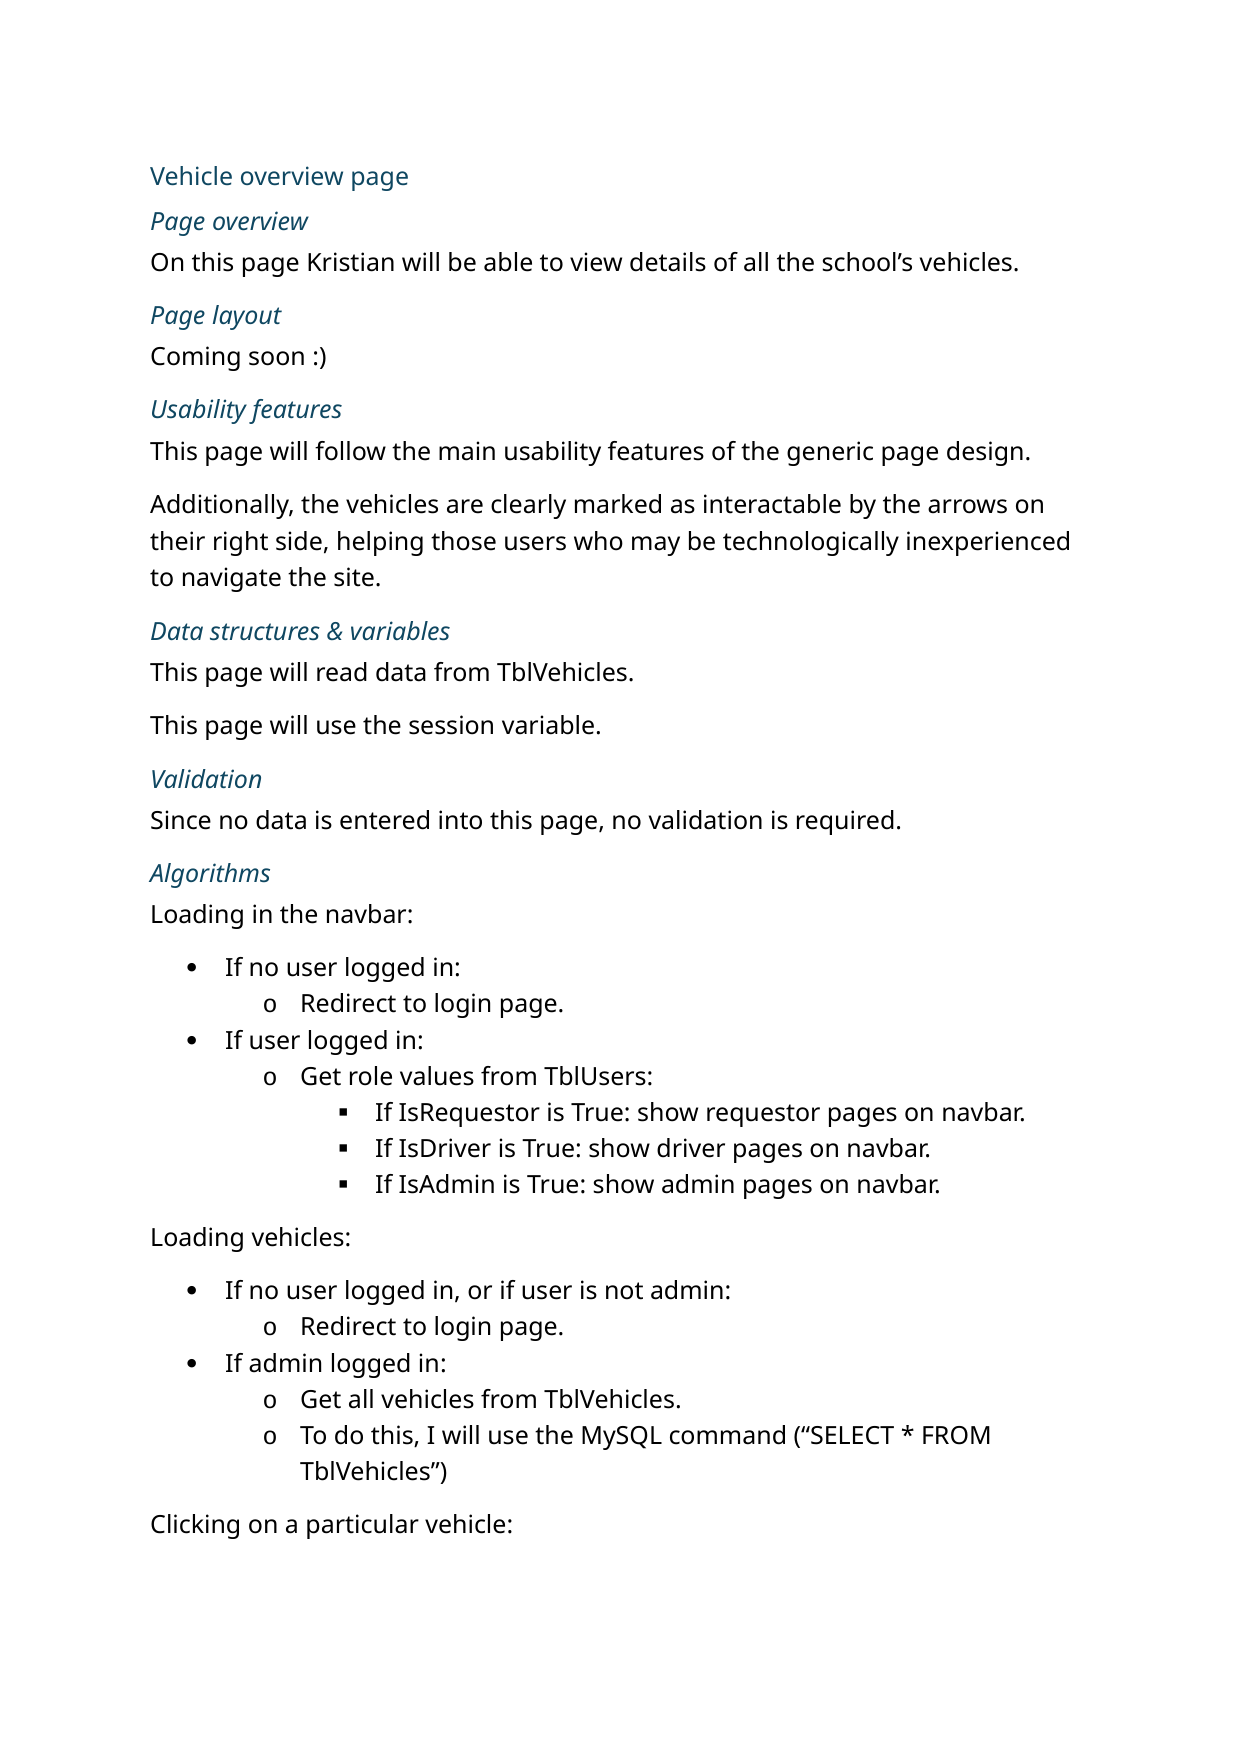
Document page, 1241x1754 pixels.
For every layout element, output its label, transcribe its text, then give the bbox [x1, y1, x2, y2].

text Additionally, the vehicles are clearly marked as interactable by the arrows on their right side, helping those users who may be technologically inexperienced to navigate the site. [150, 487, 1090, 594]
list If no user logged in, or if user is not admin: [187, 1273, 1090, 1307]
list If user logged in: [187, 1022, 1090, 1056]
text This page will read data from TblVehicles. [150, 654, 1090, 688]
list To do this, I will use the MySQL command (“SELECT * FROM TblVehicles”) [262, 1417, 1090, 1488]
list Get all vehicles from TblVehicles. [262, 1381, 1090, 1416]
text Clicking on a particular vehicle: [150, 1506, 1090, 1541]
list If no user logged in: [187, 950, 1090, 984]
list Redirect to login page. [262, 1309, 1090, 1343]
list If IsRequestor is True: show requestor pages on navbar. [337, 1095, 1090, 1129]
list If IsDriver is True: show driver pages on navbar. [337, 1131, 1090, 1165]
subtitle Usability features [150, 392, 1090, 426]
text This page will use the session variable. [150, 708, 1090, 742]
text On this page Kristian will be able to view details of all the school’s vehicles. [150, 244, 1090, 278]
subtitle Data structures & variables [150, 613, 1090, 648]
list If IsAdmin is True: show admin pages on navbar. [337, 1167, 1090, 1201]
subtitle Page layout [150, 298, 1090, 332]
text Coming soon :) [150, 339, 1090, 373]
subtitle Vehicle overview page [150, 158, 1090, 192]
list Get role values from TblUsers: [262, 1058, 1090, 1093]
list Redirect to login page. [262, 986, 1090, 1020]
list If admin logged in: [187, 1345, 1090, 1379]
subtitle Validation [150, 761, 1090, 795]
subtitle Page overview [150, 203, 1090, 237]
text Since no data is entered into this page, no validation is required. [150, 802, 1090, 836]
text Loading vehicles: [150, 1219, 1090, 1253]
text Loading in the navbar: [150, 897, 1090, 931]
subtitle Algorithms [150, 856, 1090, 890]
text This page will follow the main usability features of the generic page design. [150, 433, 1090, 467]
